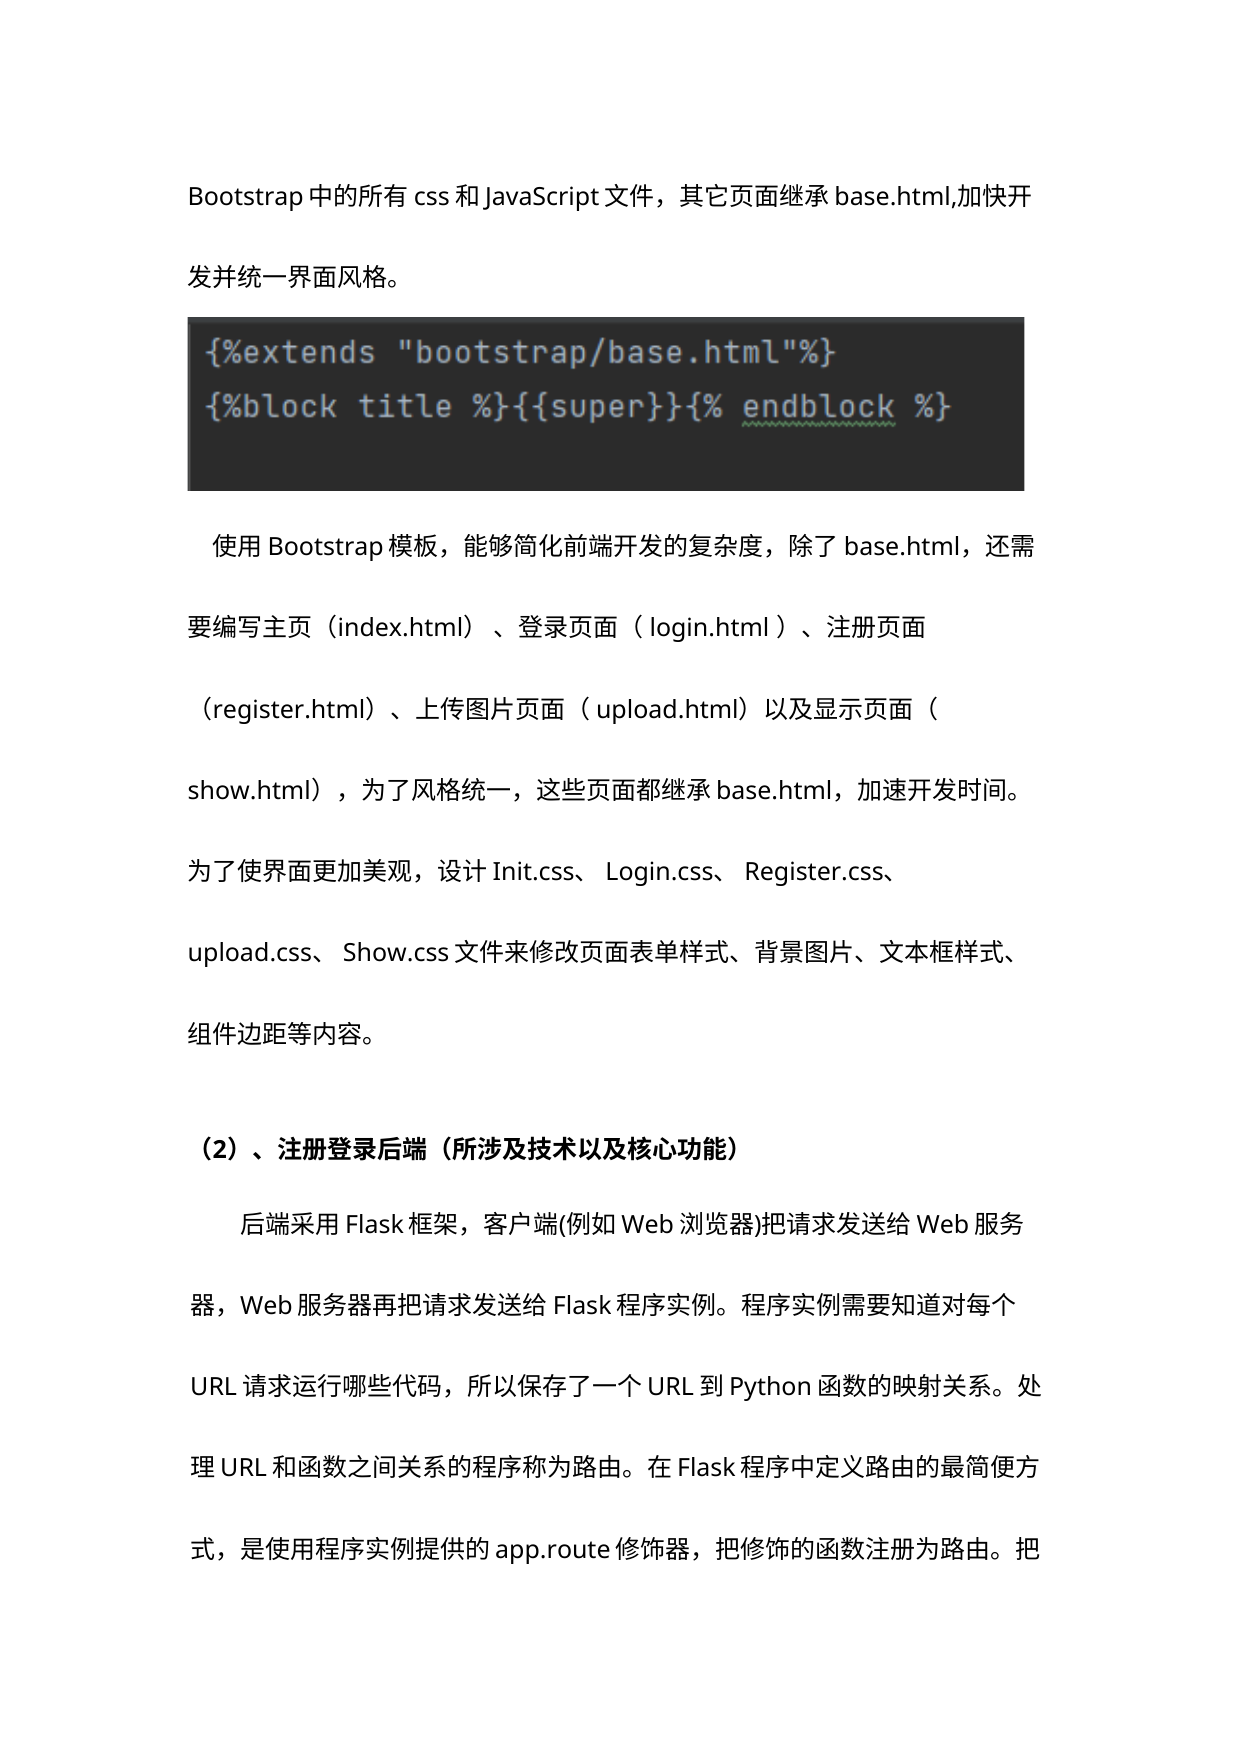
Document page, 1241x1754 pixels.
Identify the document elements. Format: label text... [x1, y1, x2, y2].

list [190, 1190, 1053, 1580]
text 使用Bootstrap模板，能够简化前端开发的复杂度，除了base.html，还需要编写主页（index.html） 、登录页面（ login.html ）、注册页面（register.html）、上传图片页面（ upload.html）以及显示页面（ show.html），为了风格统一，这些页面都继承base.html，加速开发时间。为了使界面更加美观，设计Init.css、 Login.css、 Register.css、 upload.css、 Show.css文件来修改页面表单样式、背景图片、文本框样式、组件边距等内容。 [187, 512, 1053, 1065]
picture [187, 317, 1025, 491]
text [187, 162, 1053, 308]
list 、注册登录后端（所涉及技术以及核心功能） [187, 1115, 1053, 1180]
